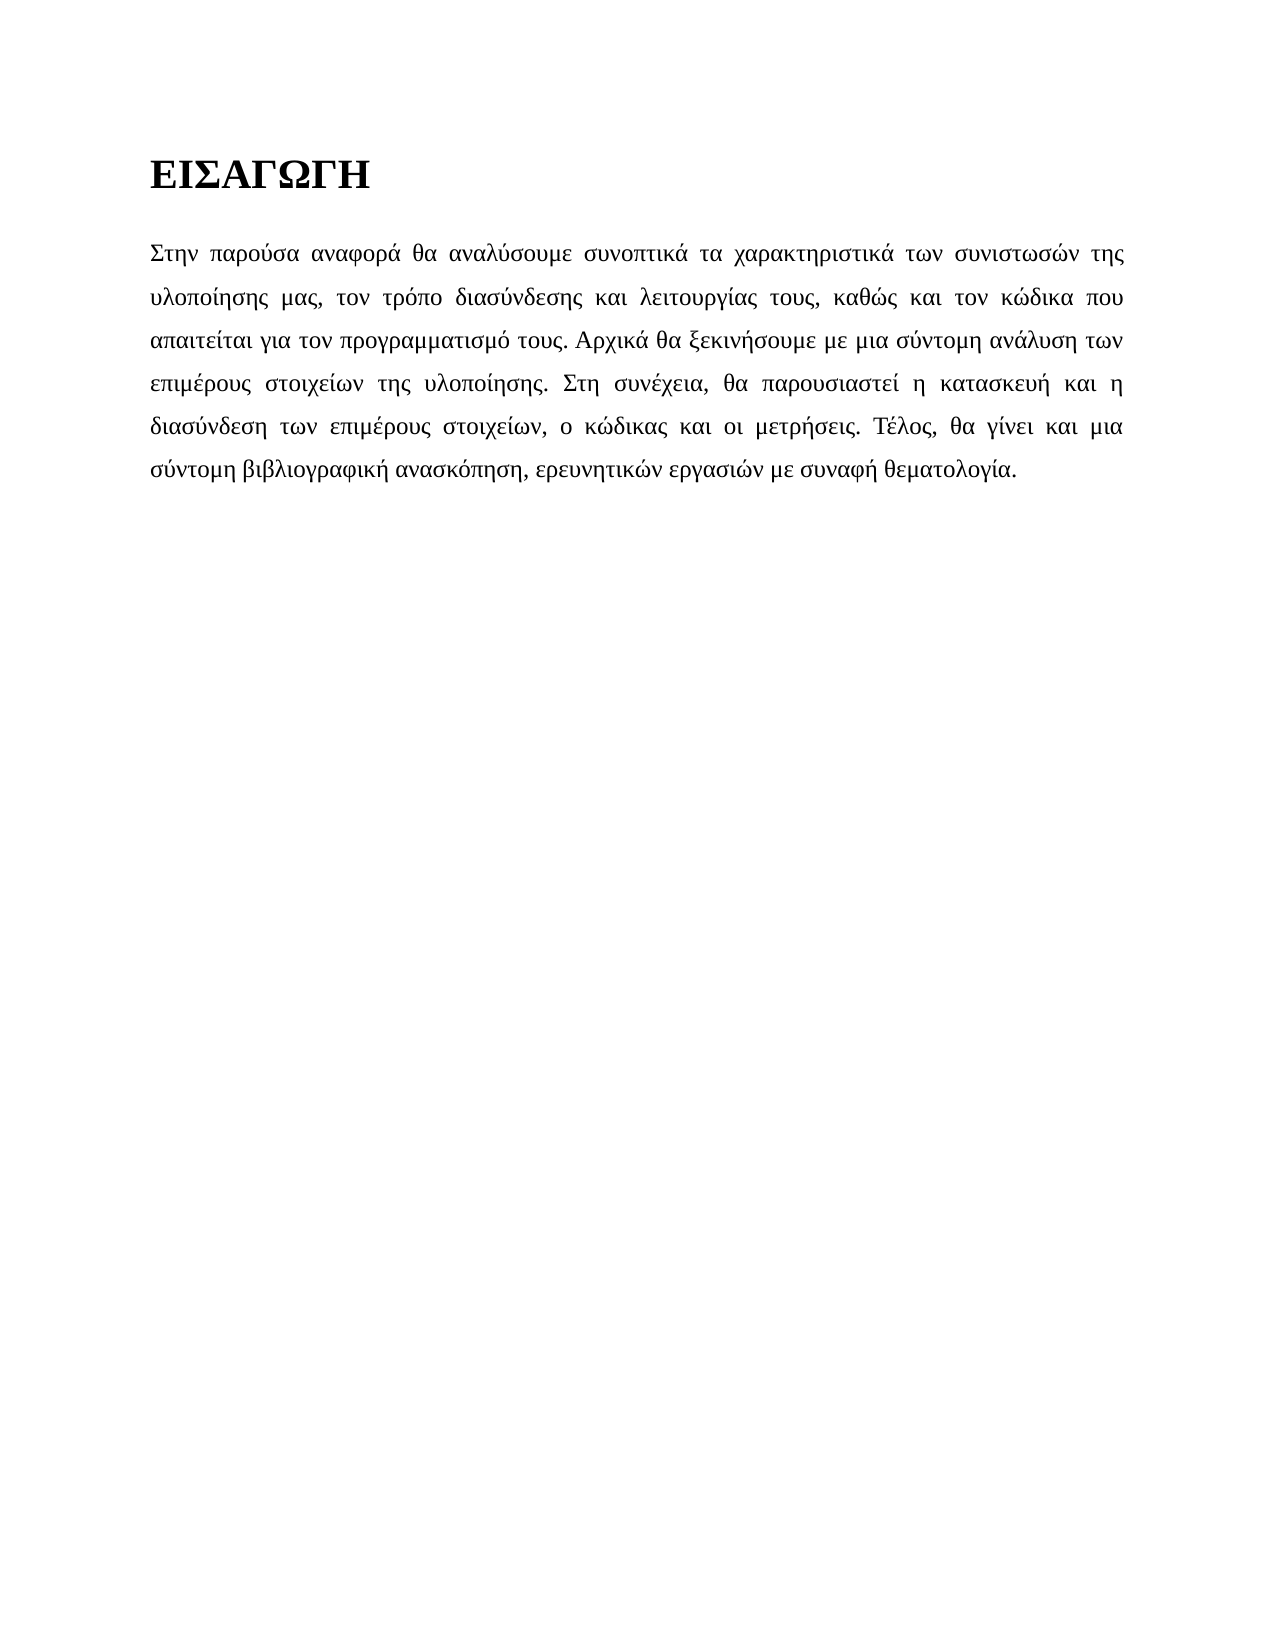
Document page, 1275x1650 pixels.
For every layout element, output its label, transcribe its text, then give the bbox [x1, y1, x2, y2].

text ΕΙΣΑΓΩΓΗ [150, 150, 1125, 198]
text Στην παρούσα αναφορά θα αναλύσουμε συνοπτικά τα χαρακτηριστικά των συνιστωσών της υλοποίησης μας, τον τρόπο διασύνδεσης και λειτουργίας τους, καθώς και τον κώδικα που απαιτείται για τον προγραμματισμό τους. Αρχικά θα ξεκινήσουμε με μια σύντομη ανάλυση των επιμέρους στοιχείων της υλοποίησης. Στη συνέχεια, θα παρουσιαστεί η κατασκευή και η διασύνδεση των επιμέρους στοιχείων, ο κώδικας και οι μετρήσεις. Τέλος, θα γίνει και μια σύντομη βιβλιογραφική ανασκόπηση, ερευνητικών εργασιών με συναφή θεματολογία. [150, 238, 1125, 483]
